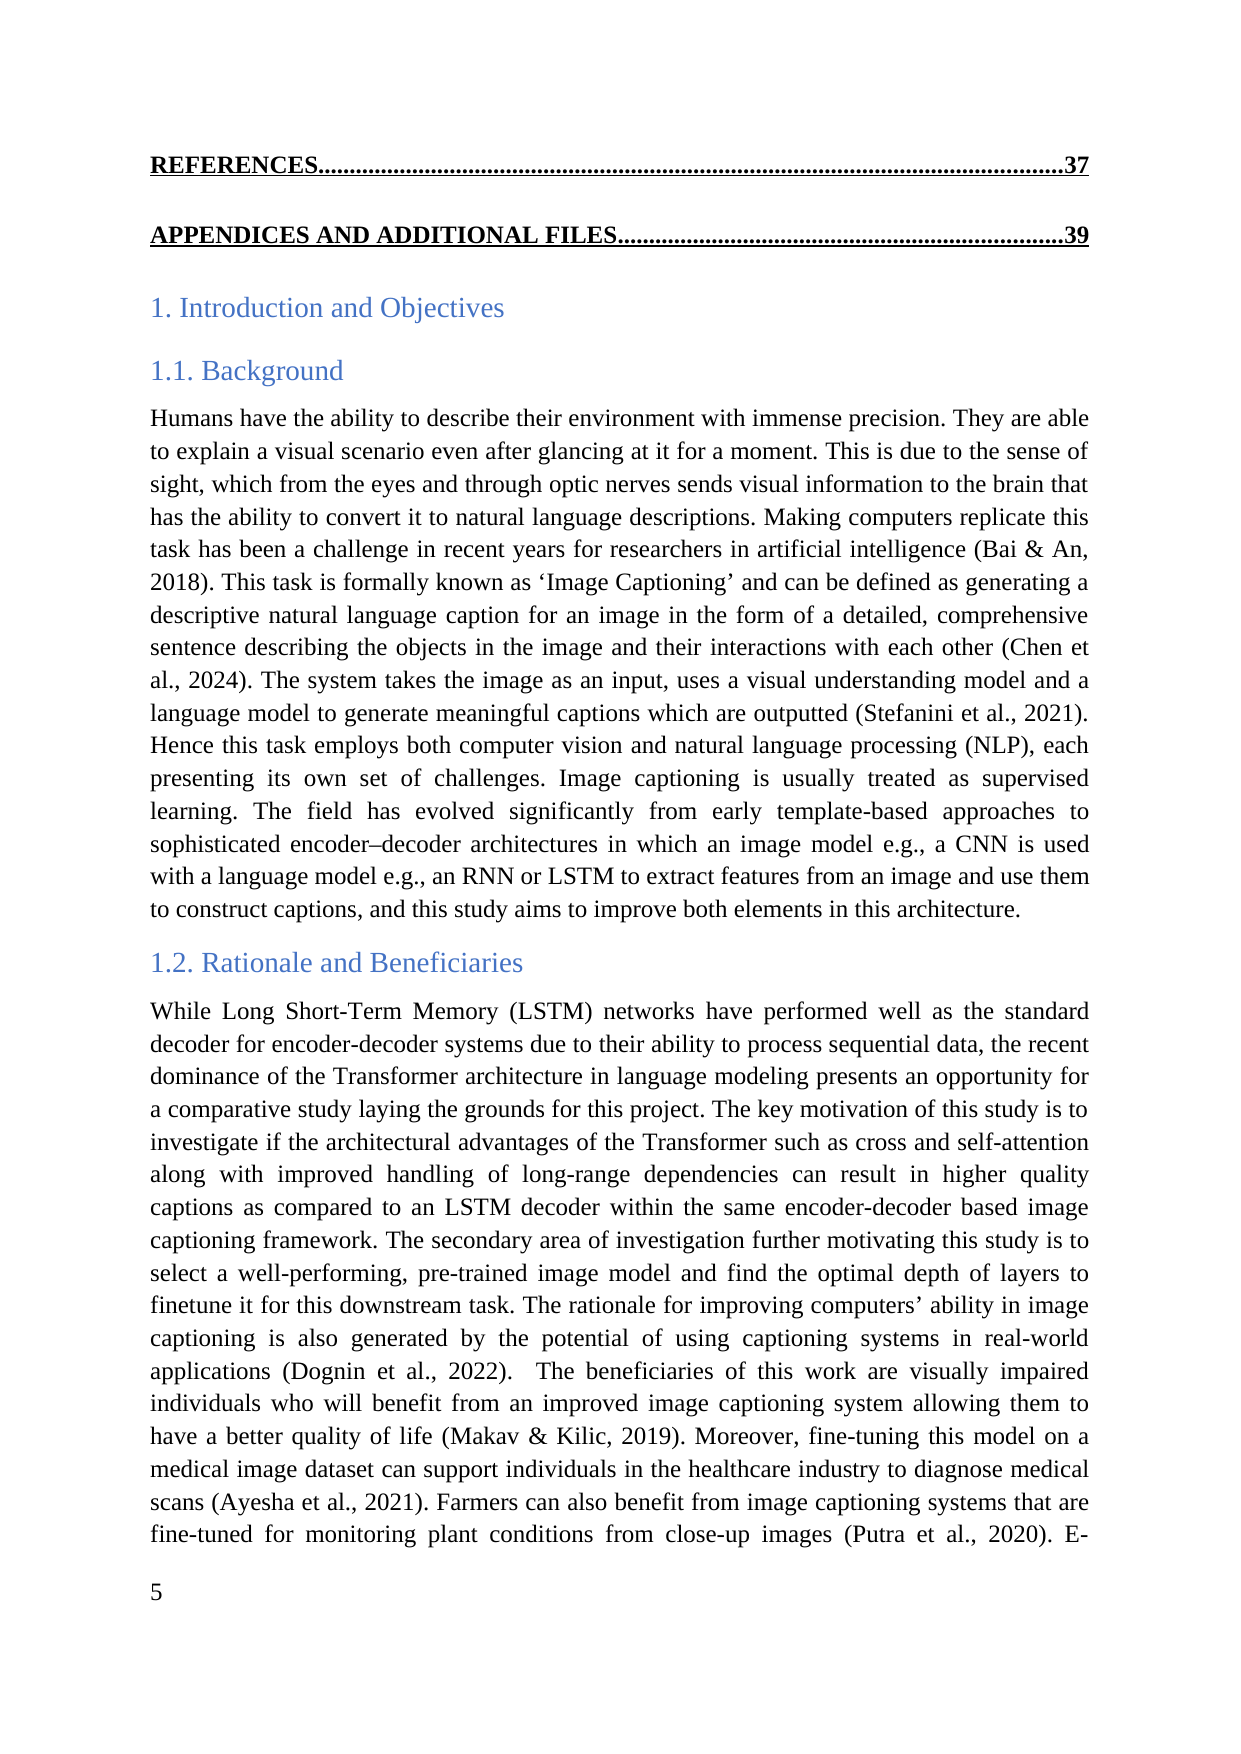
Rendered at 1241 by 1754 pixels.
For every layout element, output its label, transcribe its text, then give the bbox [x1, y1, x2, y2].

subtitle 1.2. Rationale and Beneficiaries [150, 946, 1090, 979]
text Appendices and additional files 39 [150, 220, 1090, 249]
text References 37 [150, 150, 1090, 179]
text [150, 996, 1090, 1548]
text Humans have the ability to describe their environment with immense precision. They are able to explain a visual scenario even after glancing at it for a moment. This is due to the sense of sight, which from the eyes and through optic nerves sends visual information to the brain that has the ability to convert it to natural language descriptions. Making computers replicate this task has been a challenge in recent years for researchers in artificial intelligence (Bai & An, 2018). This task is formally known as ‘Image Captioning’ and can be defined as generating a descriptive natural language caption for an image in the form of a detailed, comprehensive sentence describing the objects in the image and their interactions with each other (Chen et al., 2024). The system takes the image as an input, uses a visual understanding model and a language model to generate meaningful captions which are outputted (Stefanini et al., 2021). Hence this task employs both computer vision and natural language processing (NLP), each presenting its own set of challenges. Image captioning is usually treated as supervised learning. The field has evolved significantly from early template-based approaches to sophisticated encoder–decoder architectures in which an image model e.g., a CNN is used with a language model e.g., an RNN or LSTM to extract features from an image and use them to construct captions, and this study aims to improve both elements in this architecture. [150, 403, 1090, 923]
subtitle 1.1. Background [150, 353, 1090, 387]
subtitle 1. Introduction and Objectives [150, 290, 1090, 324]
